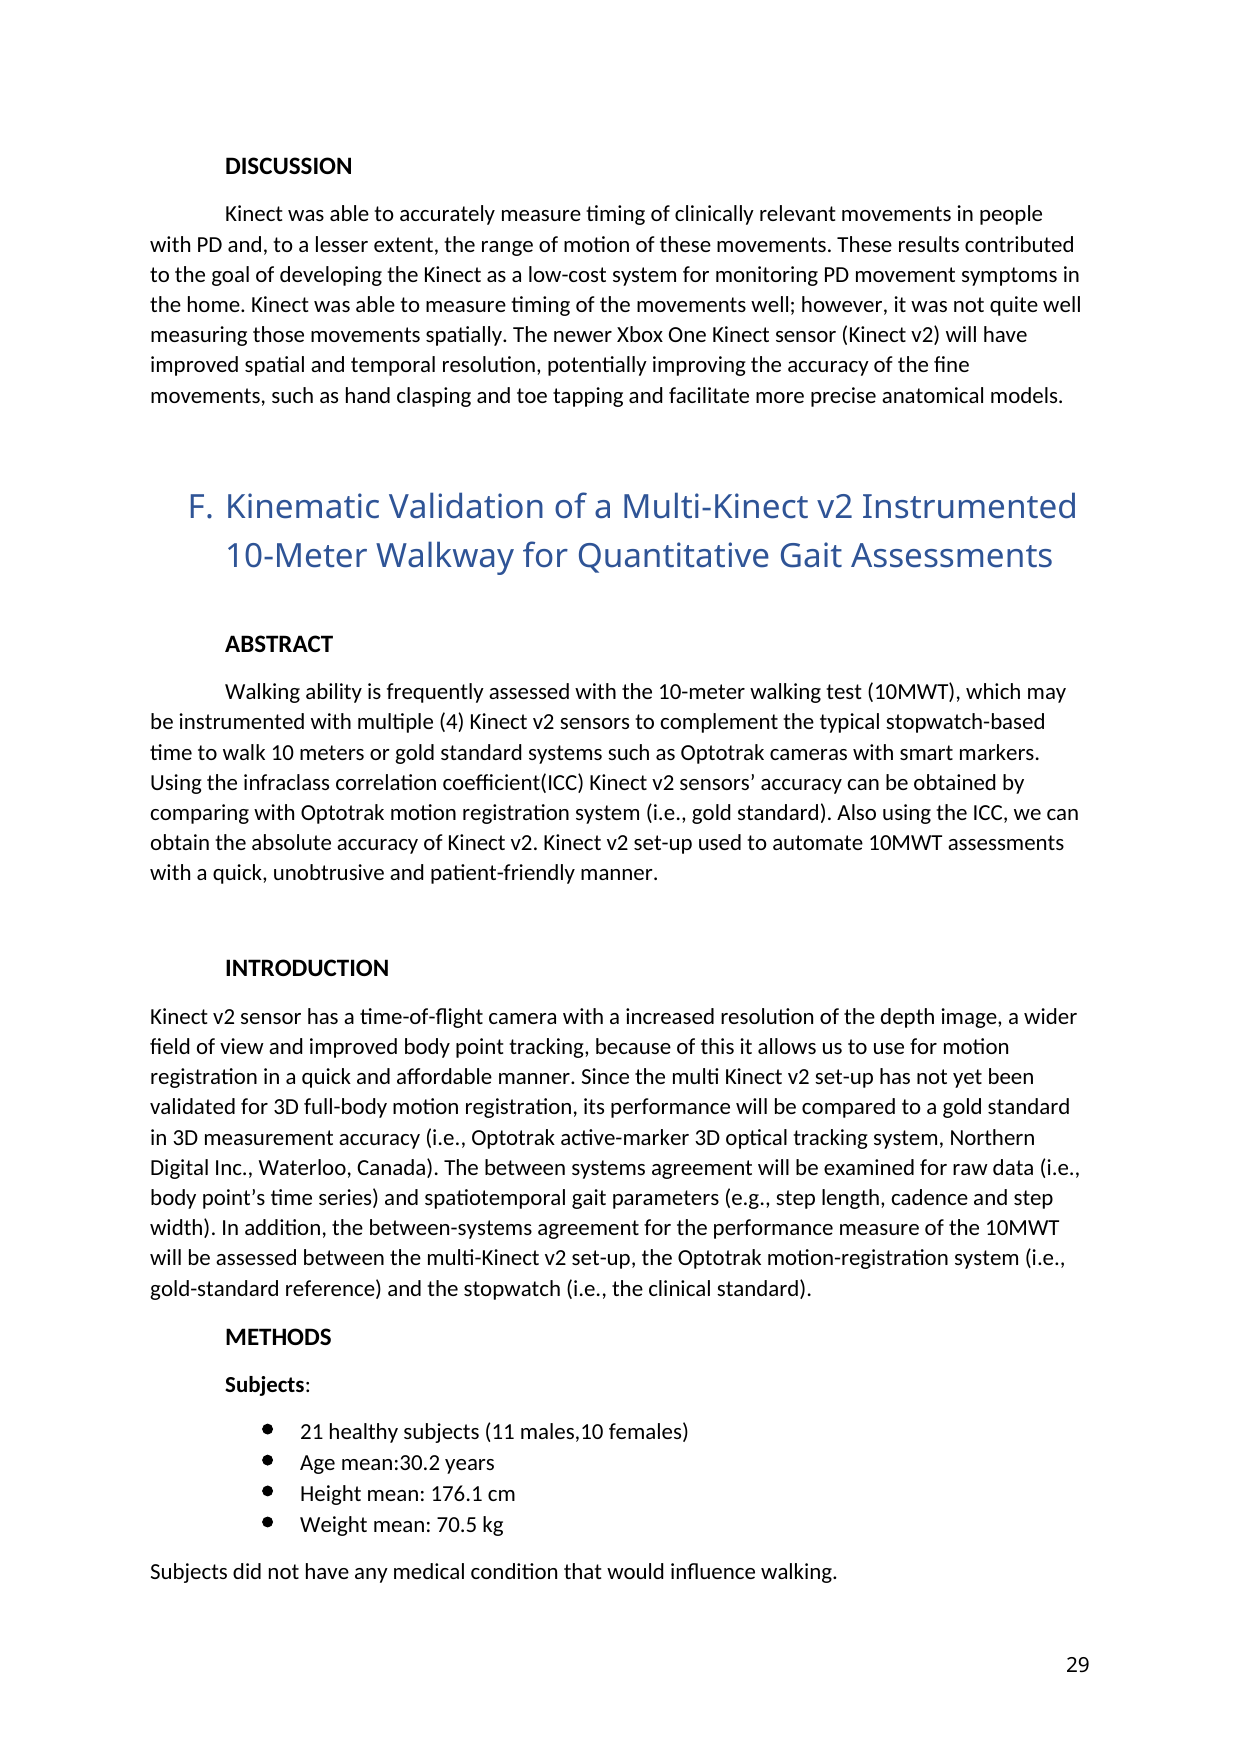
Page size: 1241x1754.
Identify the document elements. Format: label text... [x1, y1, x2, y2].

text DISCUSSION [150, 150, 1090, 181]
list Weight mean: 70.5 kg [262, 1510, 1090, 1538]
list Height mean: 176.1 cm [262, 1479, 1090, 1508]
text ABSTRACT [150, 628, 1090, 658]
text Subjects did not have any medical condition that would influence walking. [150, 1557, 1090, 1586]
text Walking ability is frequently assessed with the 10-meter walking test (10MWT), which may be instrumented with multiple (4) Kinect v2 sensors to complement the typical stopwatch-based time to walk 10 meters or gold standard systems such as Optotrak cameras with smart markers. Using the infraclass correlation coefficient(ICC) Kinect v2 sensors’ accuracy can be obtained by comparing with Optotrak motion registration system (i.e., gold standard). Also using the ICC, we can obtain the absolute accuracy of Kinect v2. Kinect v2 set-up used to automate 10MWT assessments with a quick, unobtrusive and patient-friendly manner. [150, 677, 1090, 887]
text Subjects: [150, 1370, 1090, 1398]
list Age mean:30.2 years [262, 1448, 1090, 1477]
text INTRODUCTION [150, 952, 1090, 983]
text METHODS [225, 1321, 1090, 1351]
list 21 healthy subjects (11 males,10 females) [262, 1417, 1090, 1446]
text Kinect was able to accurately measure timing of clinically relevant movements in people with PD and, to a lesser extent, the range of motion of these movements. These results contributed to the goal of developing the Kinect as a low-cost system for monitoring PD movement symptoms in the home. Kinect was able to measure timing of the movements well; however, it was not quite well measuring those movements spatially. The newer Xbox One Kinect sensor (Kinect v2) will have improved spatial and temporal resolution, potentially improving the accuracy of the fine movements, such as hand clasping and toe tapping and facilitate more precise anatomical models. [150, 199, 1090, 409]
subtitle Kinematic Validation of a Multi-Kinect v2 Instrumented 10-Meter Walkway for Quantitative Gait Assessments [187, 483, 1090, 577]
text Kinect v2 sensor has a time-of-flight camera with a increased resolution of the depth image, a wider field of view and improved body point tracking, because of this it allows us to use for motion registration in a quick and affordable manner. Since the multi Kinect v2 set-up has not yet been validated for 3D full-body motion registration, its performance will be compared to a gold standard in 3D measurement accuracy (i.e., Optotrak active-marker 3D optical tracking system, Northern Digital Inc., Waterloo, Canada). The between systems agreement will be examined for raw data (i.e., body point’s time series) and spatiotemporal gait parameters (e.g., step length, cadence and step width). In addition, the between-systems agreement for the performance measure of the 10MWT will be assessed between the multi-Kinect v2 set-up, the Optotrak motion-registration system (i.e., gold-standard reference) and the stopwatch (i.e., the clinical standard). [150, 1002, 1090, 1302]
